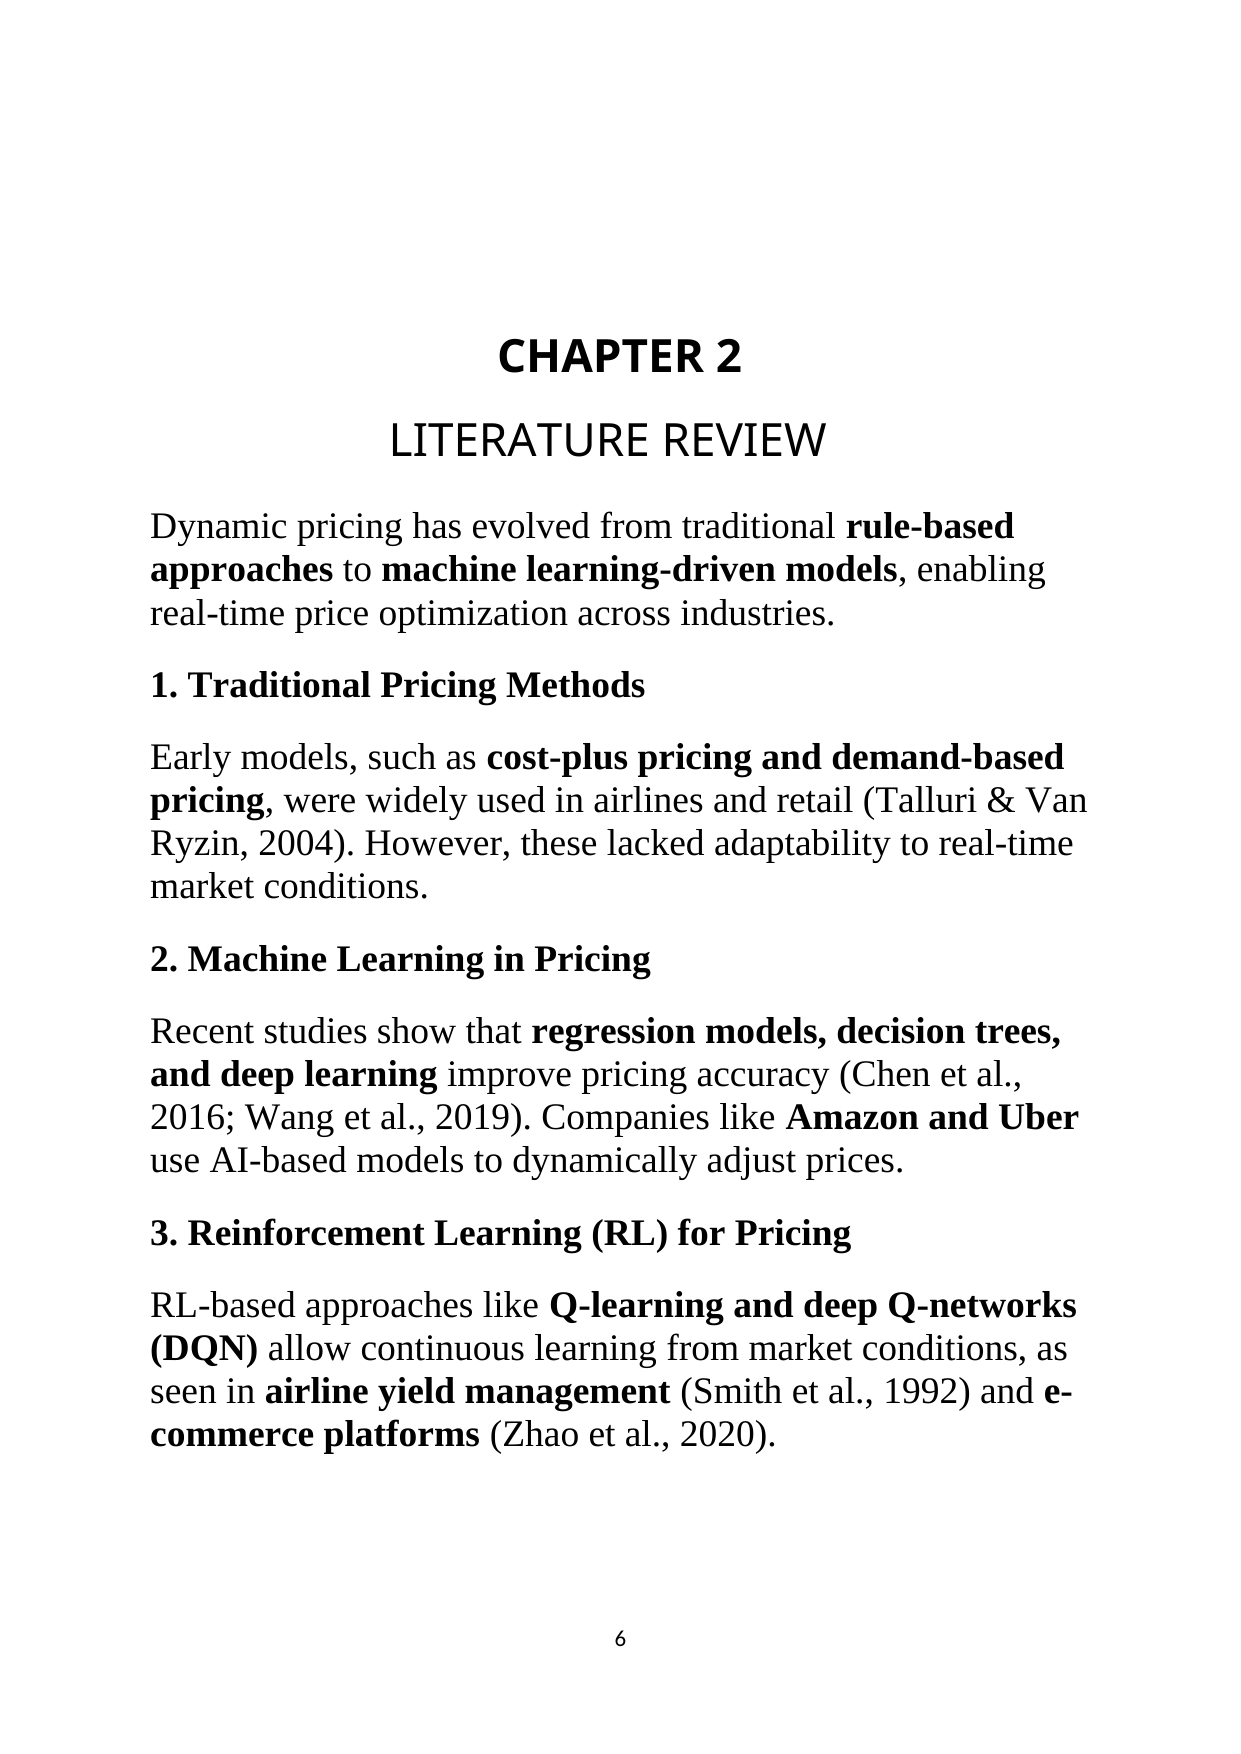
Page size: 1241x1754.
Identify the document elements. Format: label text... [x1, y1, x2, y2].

subtitle 3. Reinforcement Learning (RL) for Pricing [150, 1210, 1090, 1253]
text CHAPTER 2 [150, 323, 1090, 386]
text RL-based approaches like Q-learning and deep Q-networks (DQN) allow continuous learning from market conditions, as seen in airline yield management (Smith et al., 1992) and e-commerce platforms (Zhao et al., 2020). [150, 1282, 1090, 1455]
text Early models, such as cost-plus pricing and demand-based pricing, were widely used in airlines and retail (Talluri & Van Ryzin, 2004). However, these lacked adaptability to real-time market conditions. [150, 734, 1090, 907]
text Dynamic pricing has evolved from traditional rule-based approaches to machine learning-driven models, enabling real-time price optimization across industries. [150, 504, 1090, 633]
text LITERATURE REVIEW [150, 407, 1090, 470]
text Recent studies show that regression models, decision trees, and deep learning improve pricing accuracy (Chen et al., 2016; Wang et al., 2019). Companies like Amazon and Uber use AI-based models to dynamically adjust prices. [150, 1008, 1090, 1181]
subtitle 2. Machine Learning in Pricing [150, 936, 1090, 979]
subtitle 1. Traditional Pricing Methods [150, 662, 1090, 705]
